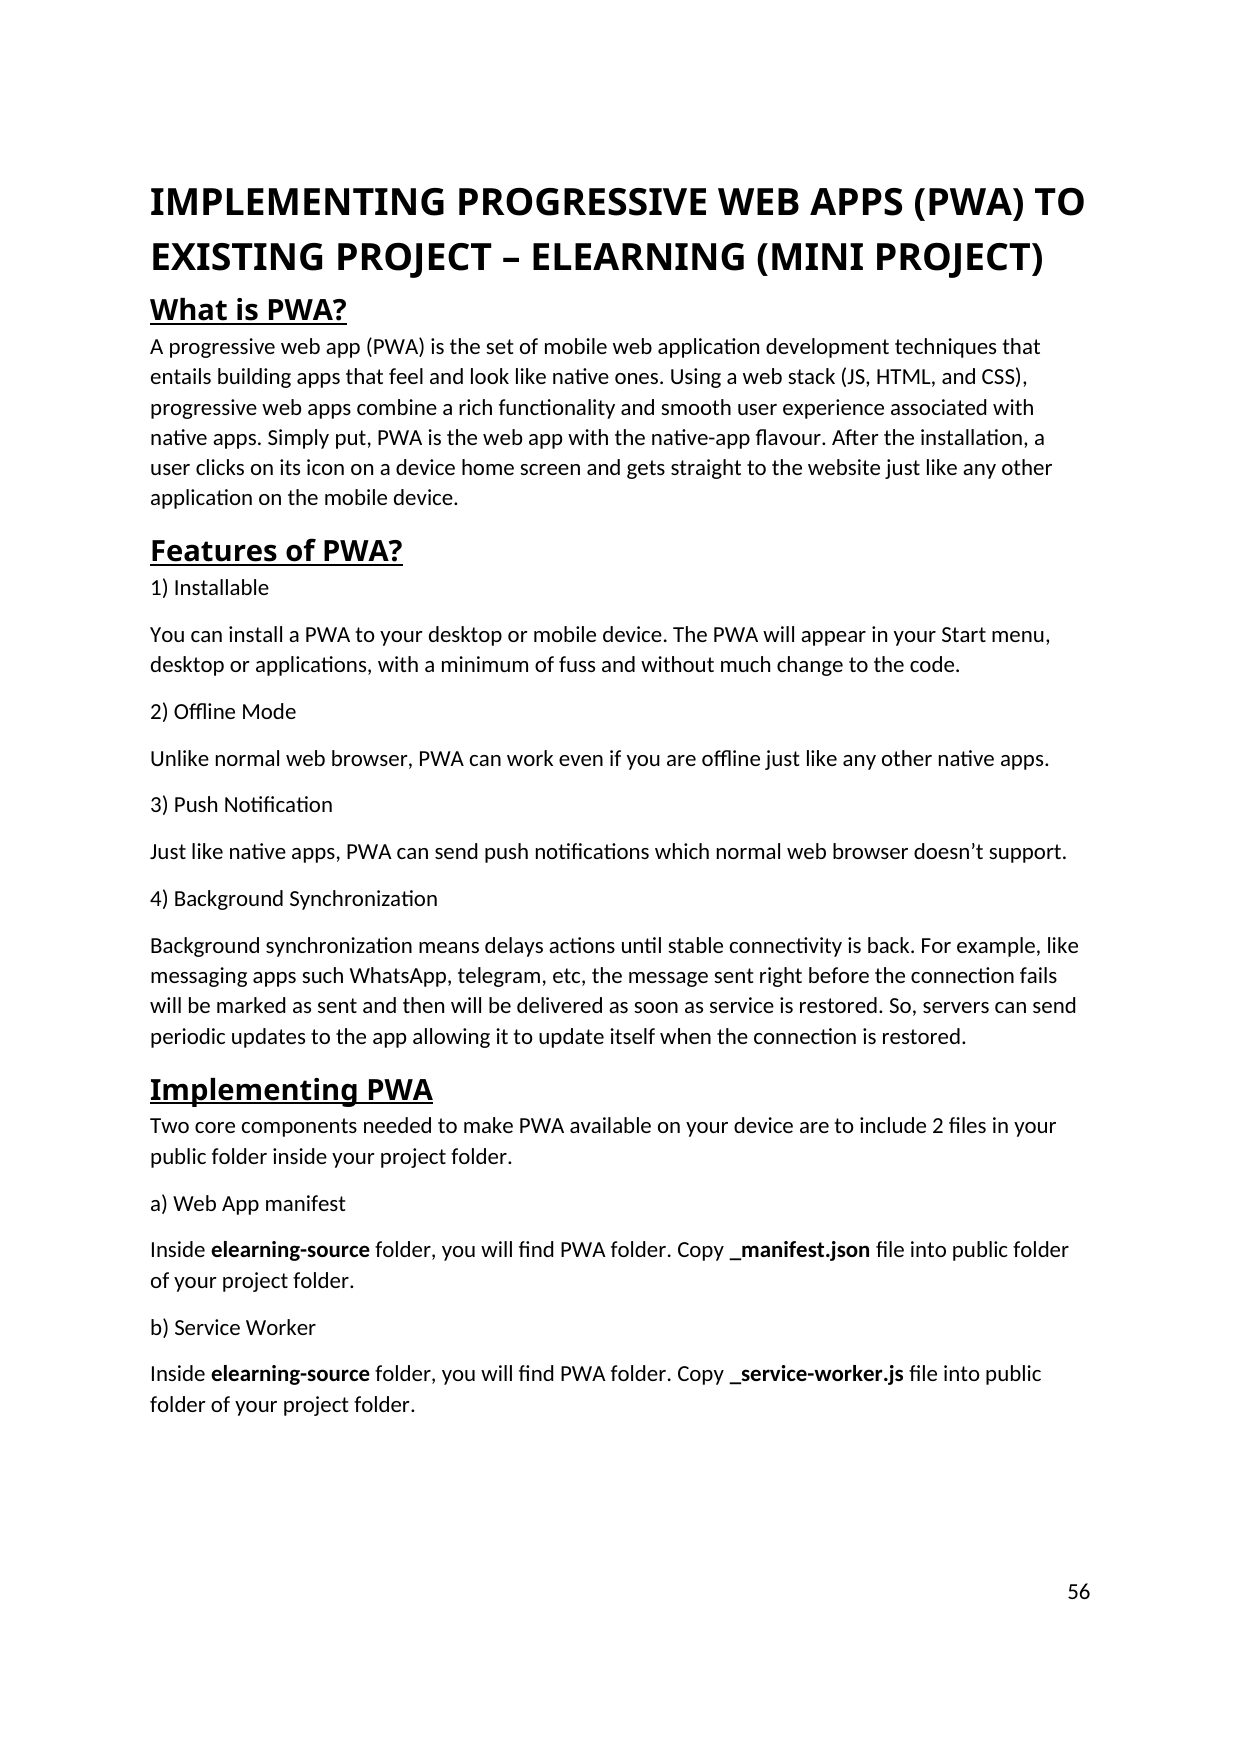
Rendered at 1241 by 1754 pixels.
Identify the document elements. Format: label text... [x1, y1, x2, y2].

text b) Service Worker [150, 1313, 1090, 1341]
text Just like native apps, PWA can send push notifications which normal web browser doesn’t support. [150, 837, 1090, 866]
subtitle Implementing PWA [150, 1069, 1090, 1108]
text A progressive web app (PWA) is the set of mobile web application development techniques that entails building apps that feel and look like native ones. Using a web stack (JS, HTML, and CSS), progressive web apps combine a rich functionality and smooth user experience associated with native apps. Simply put, PWA is the web app with the native-app flavour. After the installation, a user clicks on its icon on a device home screen and gets straight to the website just like any other application on the mobile device. [150, 332, 1090, 511]
text Two core components needed to make PWA available on your device are to include 2 files in your public folder inside your project folder. [150, 1112, 1090, 1170]
subtitle What is PWA? [150, 289, 1090, 329]
text Background synchronization means delays actions until stable connectivity is back. For example, like messaging apps such WhatsApp, telegram, etc, the message sent right before the connection fails will be marked as sent and then will be delivered as soon as service is restored. So, servers can send periodic updates to the app allowing it to update itself when the connection is restored. [150, 931, 1090, 1050]
text You can install a PWA to your desktop or mobile device. The PWA will appear in your Start menu, desktop or applications, with a minimum of fuss and without much change to the code. [150, 620, 1090, 678]
text 3) Push Notification [150, 791, 1090, 819]
text Unlike normal web browser, PWA can work even if you are offline just like any other native apps. [150, 744, 1090, 772]
text a) Web App manifest [150, 1189, 1090, 1217]
subtitle IMPLEMENTING PROGRESSIVE WEB APPS (PWA) TO EXISTING PROJECT – ELEARNING (MINI PROJECT) [150, 175, 1090, 281]
text Inside elearning-source folder, you will find PWA folder. Copy _service-worker.js file into public folder of your project folder. [150, 1359, 1090, 1418]
subtitle Features of PWA? [150, 530, 1090, 570]
text Inside elearning-source folder, you will find PWA folder. Copy _manifest.json file into public folder of your project folder. [150, 1236, 1090, 1294]
text 1) Installable [150, 573, 1090, 601]
text 2) Offline Mode [150, 697, 1090, 725]
text 4) Background Synchronization [150, 884, 1090, 912]
